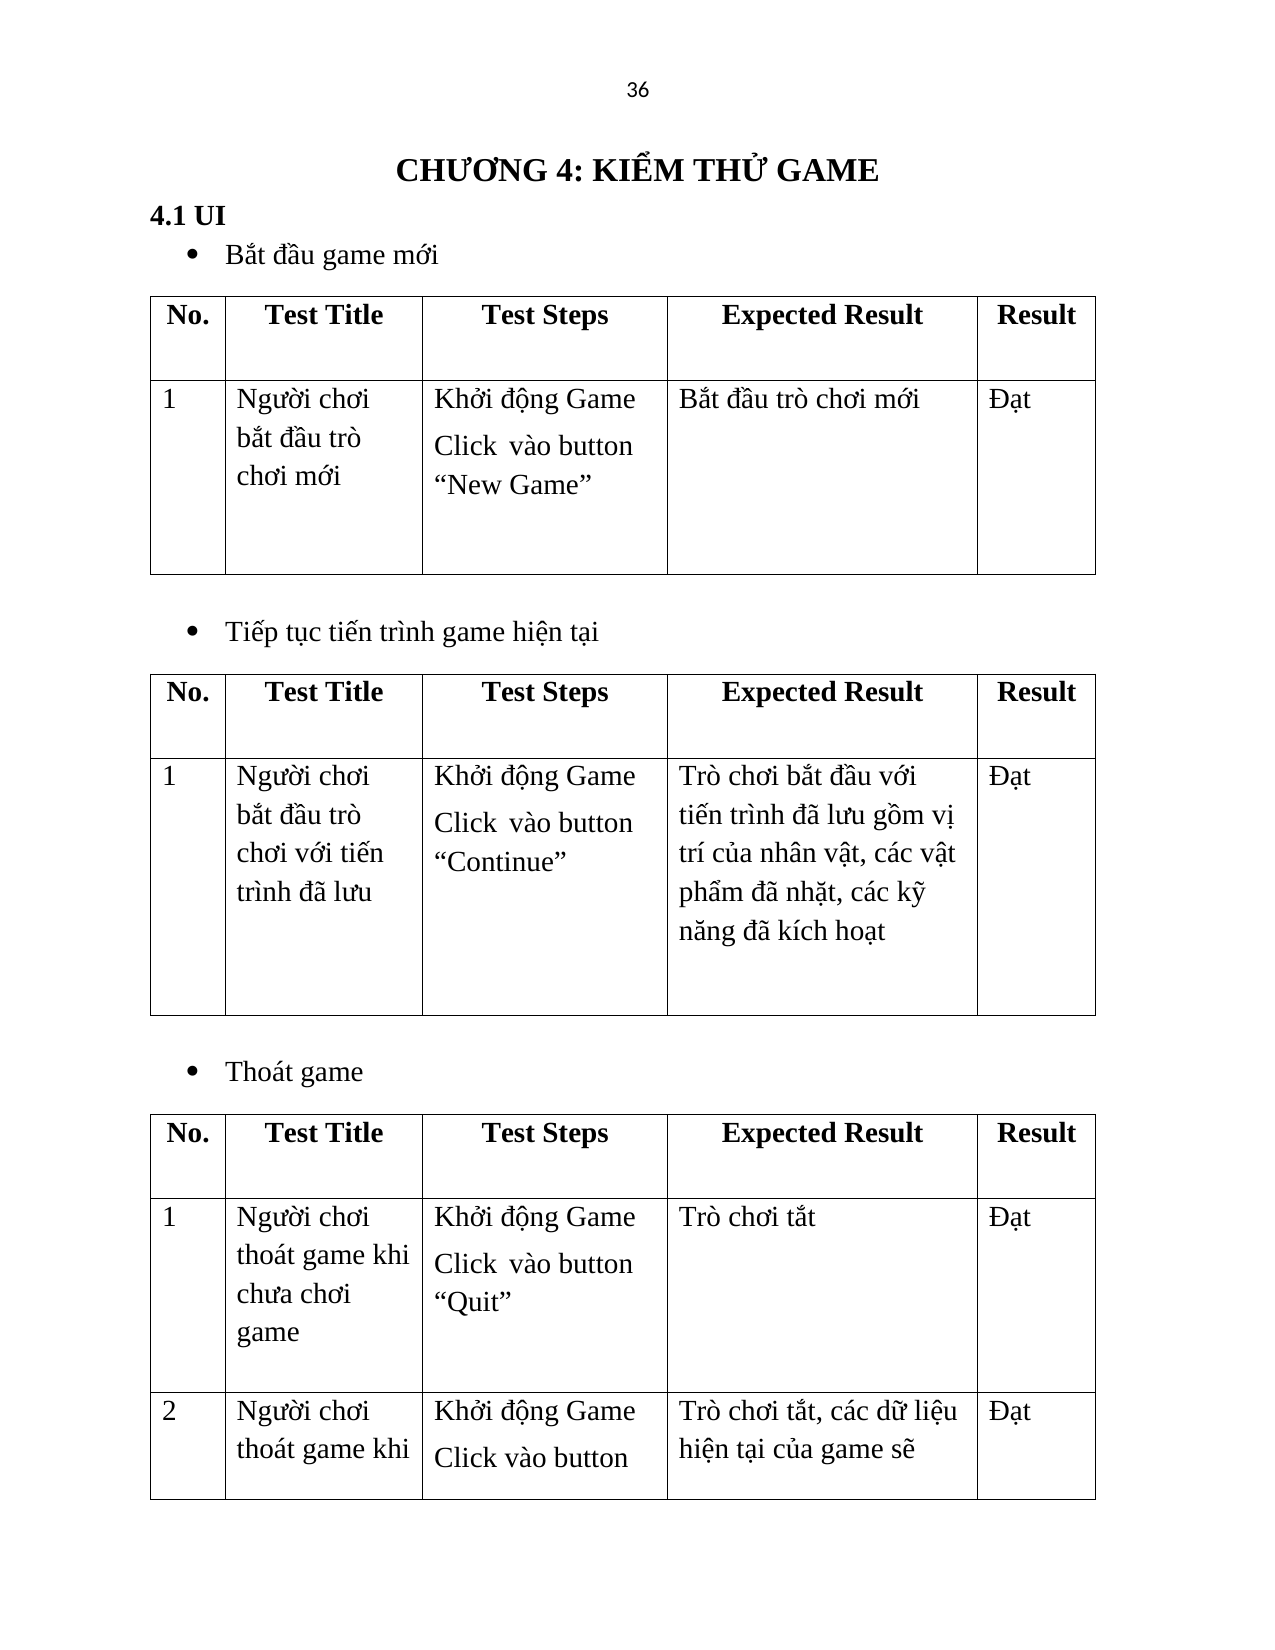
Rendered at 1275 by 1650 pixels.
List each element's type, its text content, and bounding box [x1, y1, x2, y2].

table_cell Đạt [978, 381, 1095, 574]
table_cell Người chơi thoát game khi chưa chơi game [226, 1199, 422, 1392]
table_header No. [151, 675, 225, 757]
table_header Result [978, 297, 1095, 380]
table_cell Khởi động Game Click vào button “Quit” [423, 1199, 667, 1392]
table_cell Khởi động Game Click vào button “Continue” [423, 759, 667, 1015]
table_header Result [978, 675, 1095, 757]
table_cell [226, 1393, 422, 1499]
subtitle 4.1 UI [150, 198, 1125, 232]
table_cell Người chơi bắt đầu trò chơi với tiến trình đã lưu [226, 759, 422, 1015]
list Bắt đầu game mới [187, 237, 1125, 270]
table_cell Khởi động Game Click vào button “New Game” [423, 381, 667, 574]
table_cell Trò chơi tắt [668, 1199, 977, 1392]
table_header Test Title [226, 675, 422, 757]
table_cell 2 [151, 1393, 225, 1499]
table_header Test Steps [423, 1115, 667, 1198]
table_header Expected Result [668, 1115, 977, 1198]
table_cell 1 [151, 381, 225, 574]
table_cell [668, 1393, 977, 1499]
table_cell 1 [151, 1199, 225, 1392]
table_cell Bắt đầu trò chơi mới [668, 381, 977, 574]
table_header Test Title [226, 1115, 422, 1198]
table_cell 1 [151, 759, 225, 1015]
table_header No. [151, 297, 225, 380]
table_header Result [978, 1115, 1095, 1198]
table_cell Đạt [978, 1199, 1095, 1392]
list Tiếp tục tiến trình game hiện tại [187, 614, 1125, 648]
table_header No. [151, 1115, 225, 1198]
table_header Test Steps [423, 297, 667, 380]
table_cell Trò chơi bắt đầu với tiến trình đã lưu gồm vị trí của nhân vật, các vật phẩm đã nhặt, các kỹ năng đã kích hoạt [668, 759, 977, 1015]
table_header Expected Result [668, 297, 977, 380]
subtitle CHƯƠNG 4: KIỂM THỬ GAME [150, 150, 1125, 188]
table_header Expected Result [668, 675, 977, 757]
table_cell Người chơi bắt đầu trò chơi mới [226, 381, 422, 574]
table_cell Đạt [978, 1393, 1095, 1499]
list Thoát game [187, 1054, 1125, 1088]
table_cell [423, 1393, 667, 1499]
table_cell Đạt [978, 759, 1095, 1015]
table_header Test Title [226, 297, 422, 380]
table_header Test Steps [423, 675, 667, 757]
